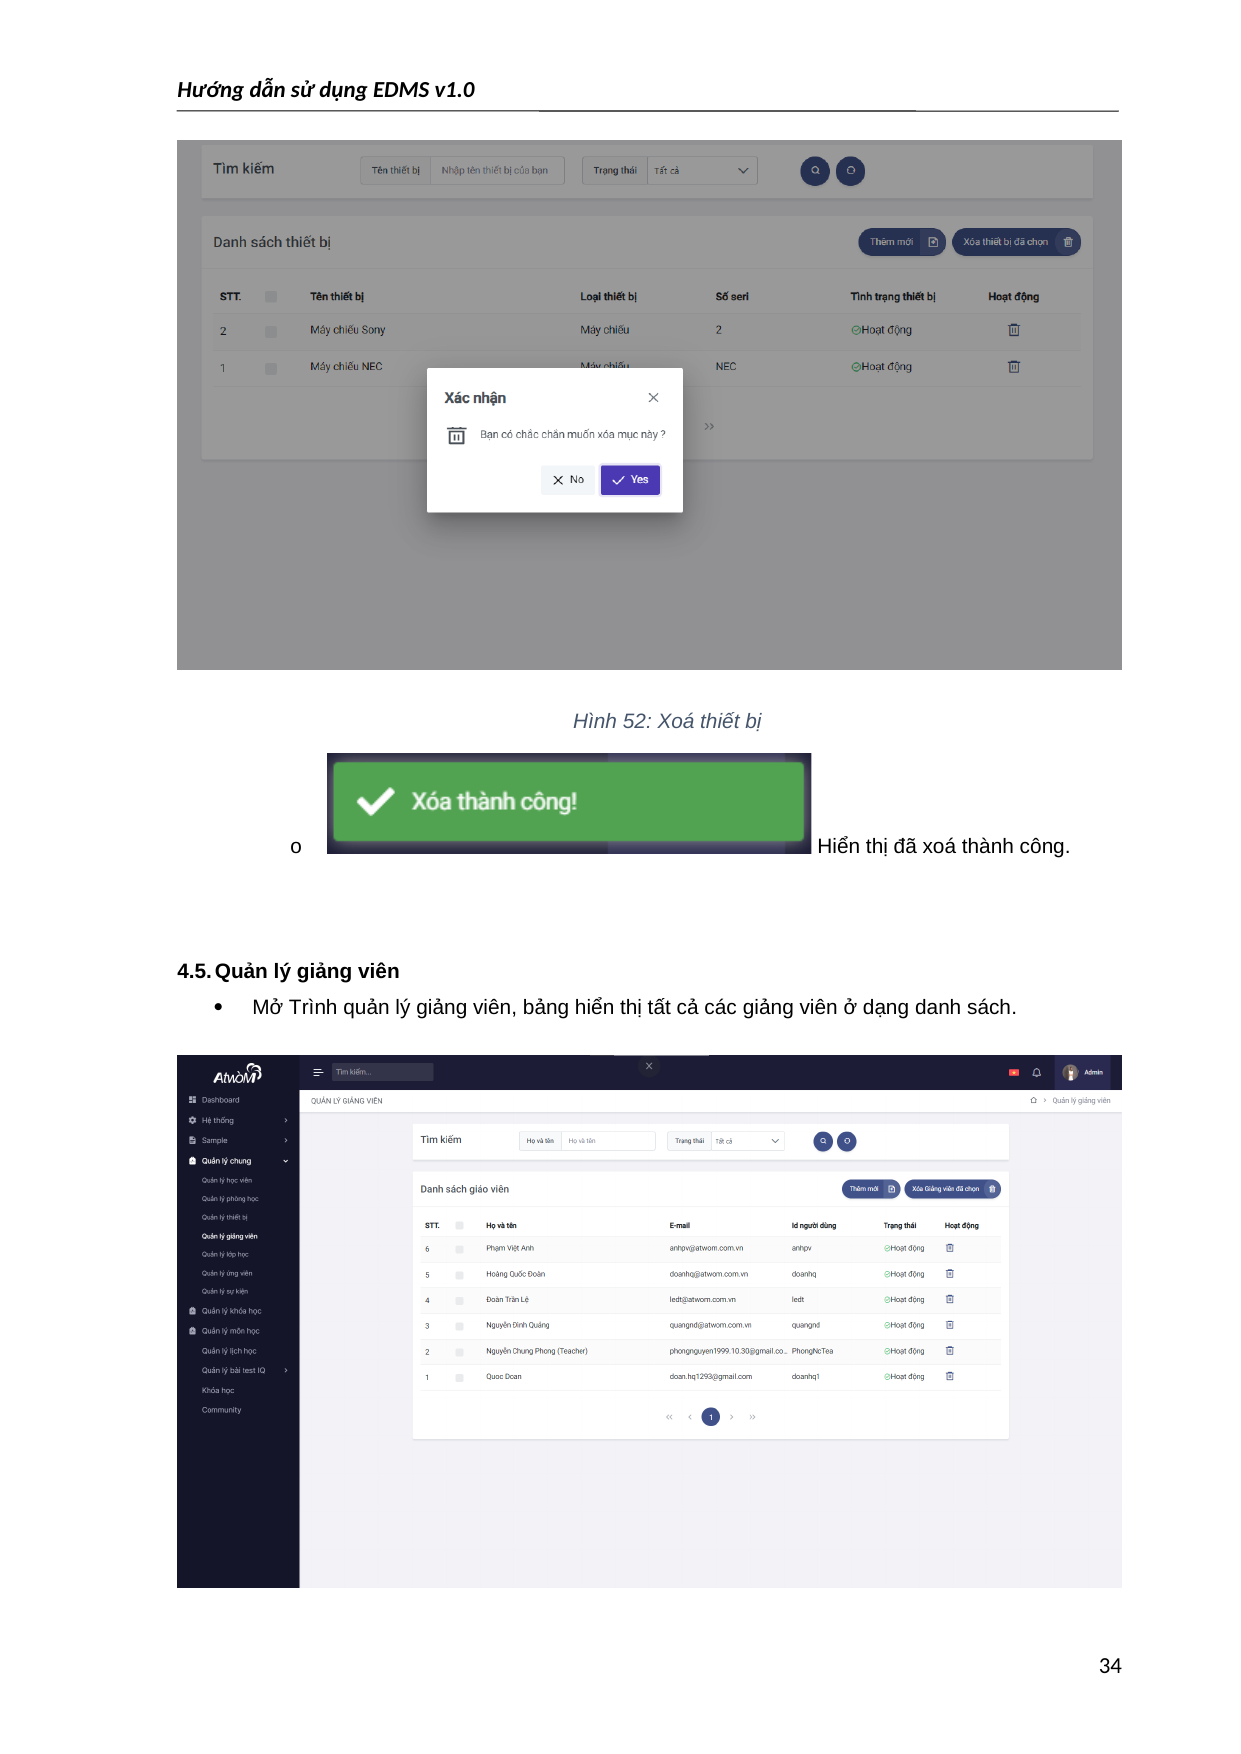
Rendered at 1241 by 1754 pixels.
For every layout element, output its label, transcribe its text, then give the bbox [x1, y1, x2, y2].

picture [327, 753, 812, 854]
list Quản lý giảng viên [177, 959, 1122, 983]
picture [177, 1055, 1122, 1588]
list Mở Trình quản lý giảng viên, bảng hiển thị tất cả các giảng viên ở dạng danh sách. [214, 994, 1122, 1019]
text Hình 4.4.6 : Xoá thiết bị [214, 709, 1122, 733]
picture [177, 140, 1122, 670]
